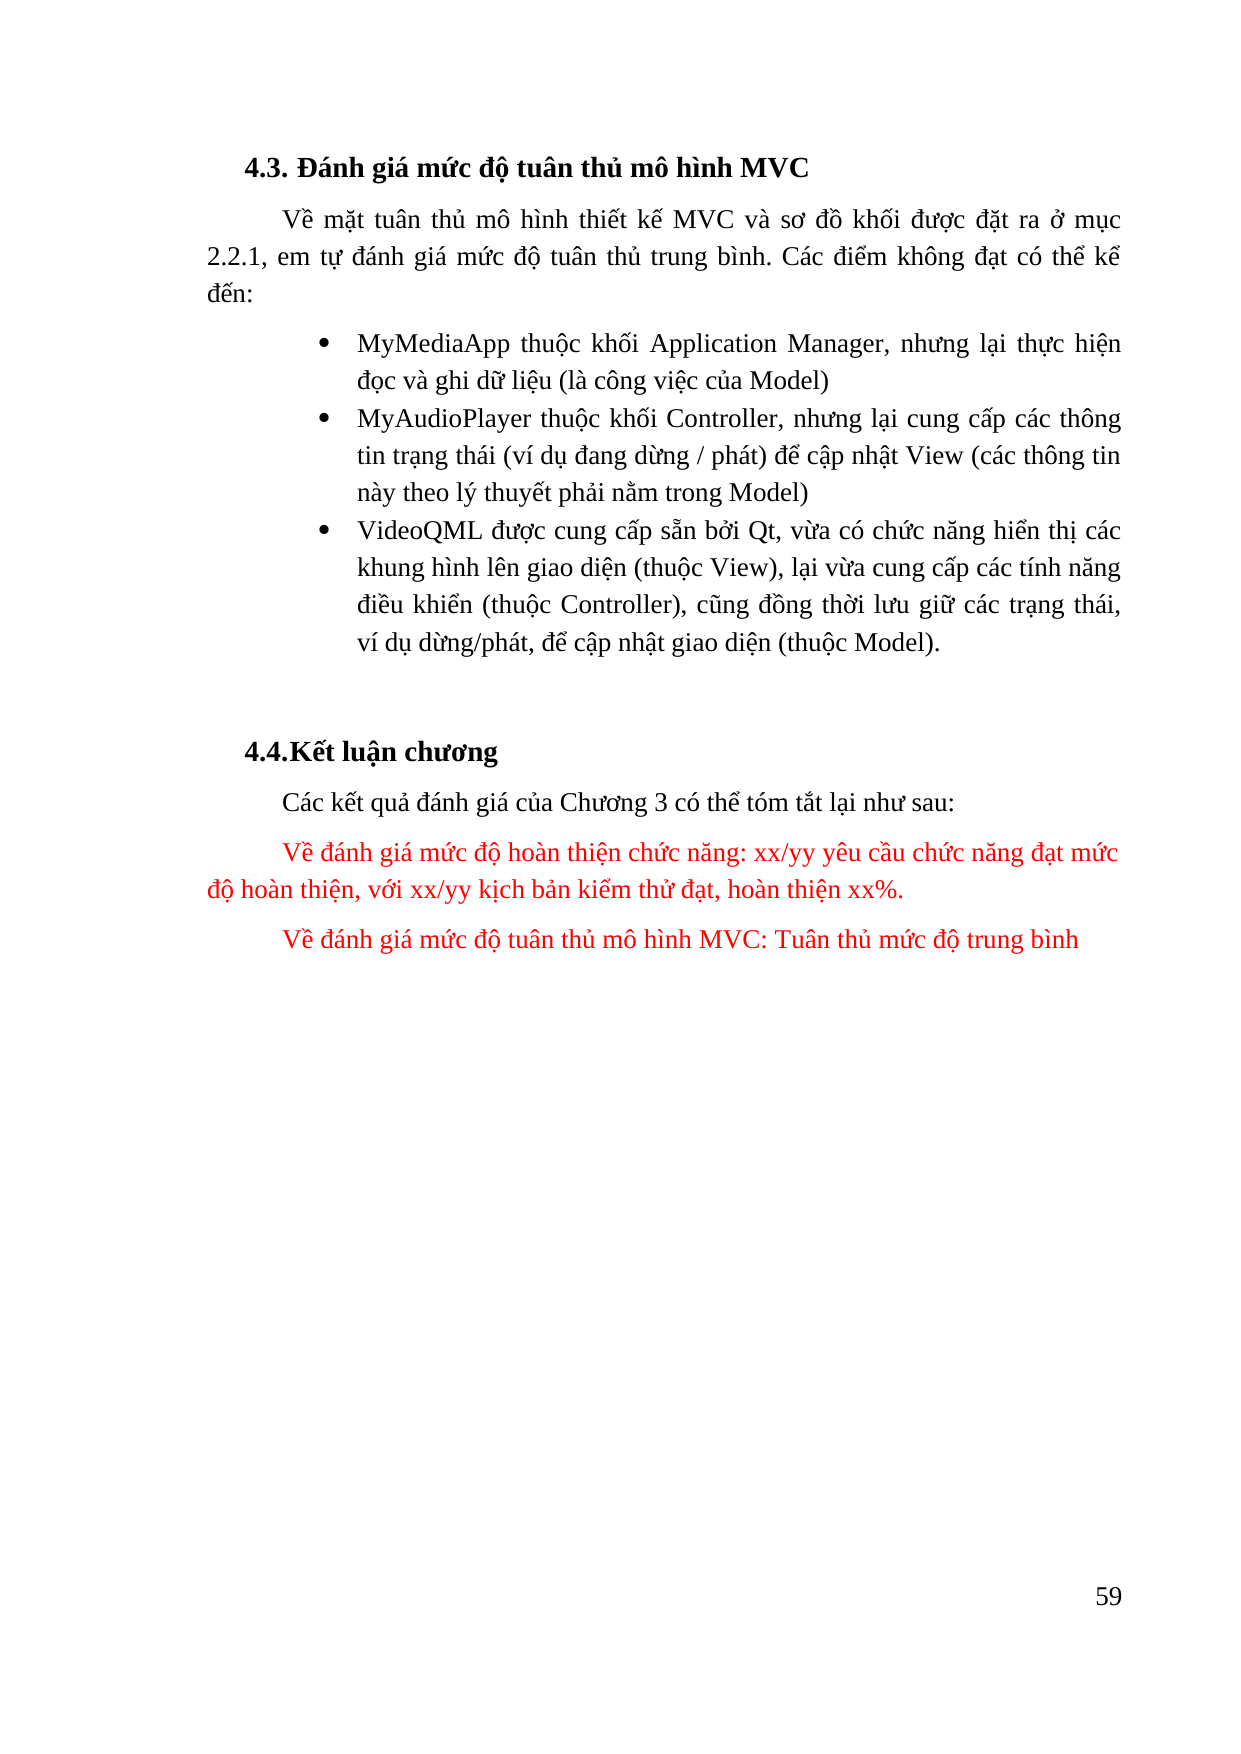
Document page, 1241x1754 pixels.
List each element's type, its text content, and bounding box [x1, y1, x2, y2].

subtitle Kết luận chương [244, 734, 1122, 767]
list VideoQML được cung cấp sẵn bởi Qt, vừa có chức năng hiển thị các khung hình lên giao diện (thuộc View), lại vừa cung cấp các tính năng điều khiển (thuộc Controller), cũng đồng thời lưu giữ các trạng thái, ví dụ dừng/phát, để cập nhật giao diện (thuộc Model). [319, 514, 1122, 657]
subtitle Đánh giá mức độ tuân thủ mô hình MVC [244, 150, 1122, 183]
text Về đánh giá mức độ tuân thủ mô hình MVC: Tuân thủ mức độ trung bình [282, 923, 1122, 954]
text Về đánh giá mức độ hoàn thiện chức năng: xx/yy yêu cầu chức năng đạt mức độ hoàn thiện, với xx/yy kịch bản kiểm thử đạt, hoàn thiện xx%. [207, 836, 1122, 904]
list MyMediaApp thuộc khối Application Manager, nhưng lại thực hiện đọc và ghi dữ liệu (là công việc của Model) [319, 327, 1122, 396]
text Về mặt tuân thủ mô hình thiết kế MVC và sơ đồ khối được đặt ra ở mục 2.2.1, em tự đánh giá mức độ tuân thủ trung bình. Các điểm không đạt có thể kể đến: [207, 203, 1122, 308]
list MyAudioPlayer thuộc khối Controller, nhưng lại cung cấp các thông tin trạng thái (ví dụ đang dừng / phát) để cập nhật View (các thông tin này theo lý thuyết phải nằm trong Model) [319, 402, 1122, 508]
text Các kết quả đánh giá của Chương 3 có thể tóm tắt lại như sau: [282, 786, 1122, 817]
